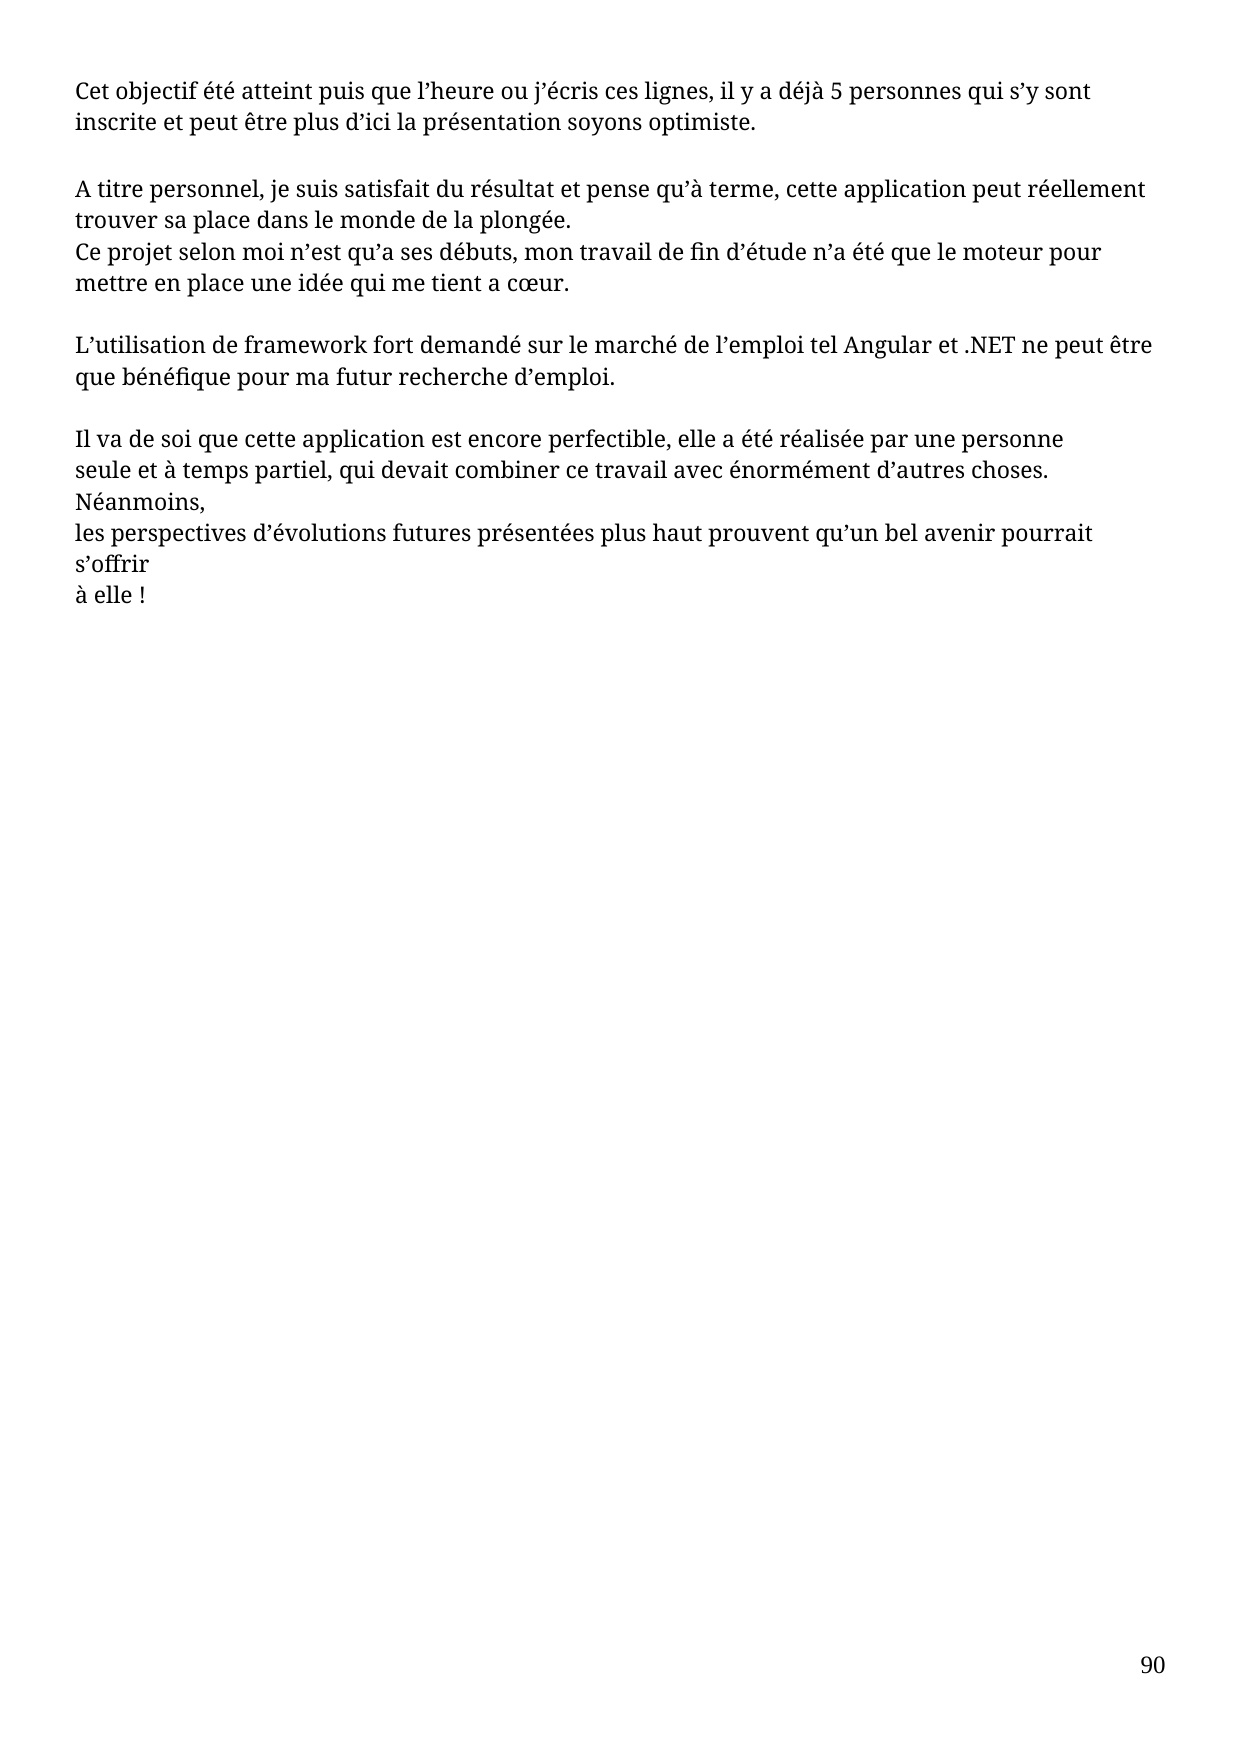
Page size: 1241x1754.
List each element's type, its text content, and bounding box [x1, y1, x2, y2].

text A titre personnel, je suis satisfait du résultat et pense qu’à terme, cette application peut réellement trouver sa place dans le monde de la plongée. [75, 173, 1165, 236]
text seule et à temps partiel, qui devait combiner ce travail avec énormément d’autres choses. Néanmoins, [75, 454, 1165, 517]
text les perspectives d’évolutions futures présentées plus haut prouvent qu’un bel avenir pourrait s’offrir [75, 517, 1165, 579]
text L’utilisation de framework fort demandé sur le marché de l’emploi tel Angular et .NET ne peut être que bénéfique pour ma futur recherche d’emploi. [75, 329, 1165, 423]
text Ce projet selon moi n’est qu’a ses débuts, mon travail de fin d’étude n’a été que le moteur pour mettre en place une idée qui me tient a cœur. [75, 236, 1165, 329]
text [75, 75, 1165, 137]
text Il va de soi que cette application est encore perfectible, elle a été réalisée par une personne [75, 423, 1165, 454]
text à elle ! [75, 579, 1165, 642]
